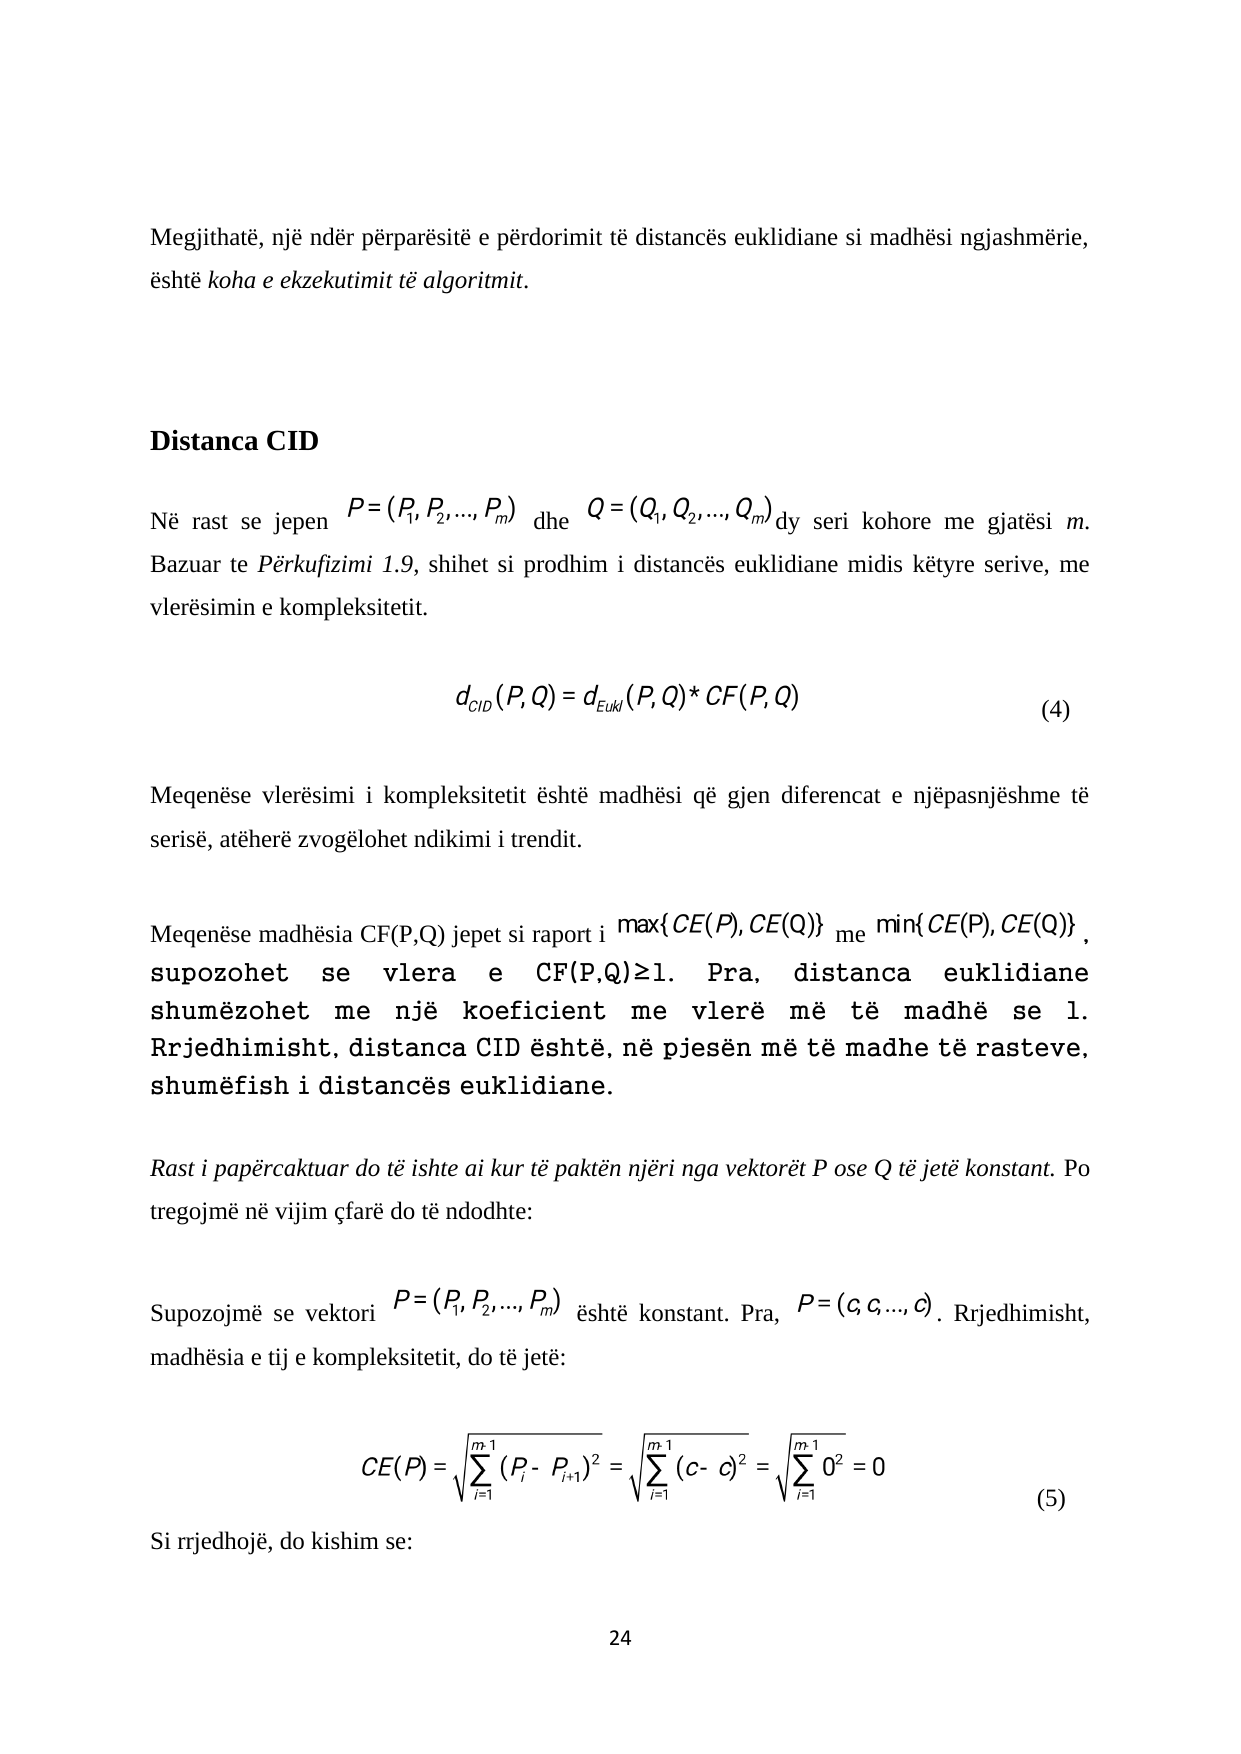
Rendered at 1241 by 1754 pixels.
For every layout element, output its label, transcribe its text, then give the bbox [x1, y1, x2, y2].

picture [356, 1427, 887, 1507]
picture [582, 490, 775, 530]
picture [872, 910, 1082, 943]
picture [613, 910, 828, 943]
text Megjithatë, një ndër përparësitë e përdorimit të distancës euklidiane si madhësi ngjashmërie, është koha e ekzekutimit të algoritmit. [150, 222, 1090, 294]
text Meqenëse vlerësimi i kompleksitetit është madhësi që gjen diferencat e njëpasnjëshme të serisë, atëherë zvogëlohet ndikimi i trendit. [150, 781, 1090, 852]
text Rast i papërcaktuar do të ishte ai kur të paktën njëri nga vektorët P ose Q të jetë konstant. Po tregojmë në vijim çfarë do të ndodhte: [150, 1153, 1090, 1225]
text Distanca CID [150, 423, 1090, 457]
text Supozojmë se vektori është konstant. Pra, . Rrjedhimisht, madhësia e tij e kompleksitetit, do të jetë: [150, 1283, 1090, 1370]
text Meqenëse madhësia CF(P,Q) jepet si raport i me , supozohet se vlera e CF(P,Q)≥1. Pra, distanca euklidiane shumëzohet me një koeficient me vlerë më të madhë se 1. Rrjedhimisht, distanca CID është, në pjesën më të madhe të rasteve, shumëfish i distancës euklidiane. [150, 910, 1090, 1098]
text Si rrjedhojë, do kishim se: [150, 1526, 1090, 1555]
picture [387, 1282, 566, 1322]
picture [791, 1289, 937, 1322]
picture [341, 490, 521, 530]
picture [450, 678, 804, 718]
text Në rast se jepen dhe dy seri kohore me gjatësi m. Bazuar te Përkufizimi 1.9, shihet si prodhim i distancës euklidiane midis këtyre serive, me vlerësimin e kompleksitetit. [150, 490, 1090, 621]
